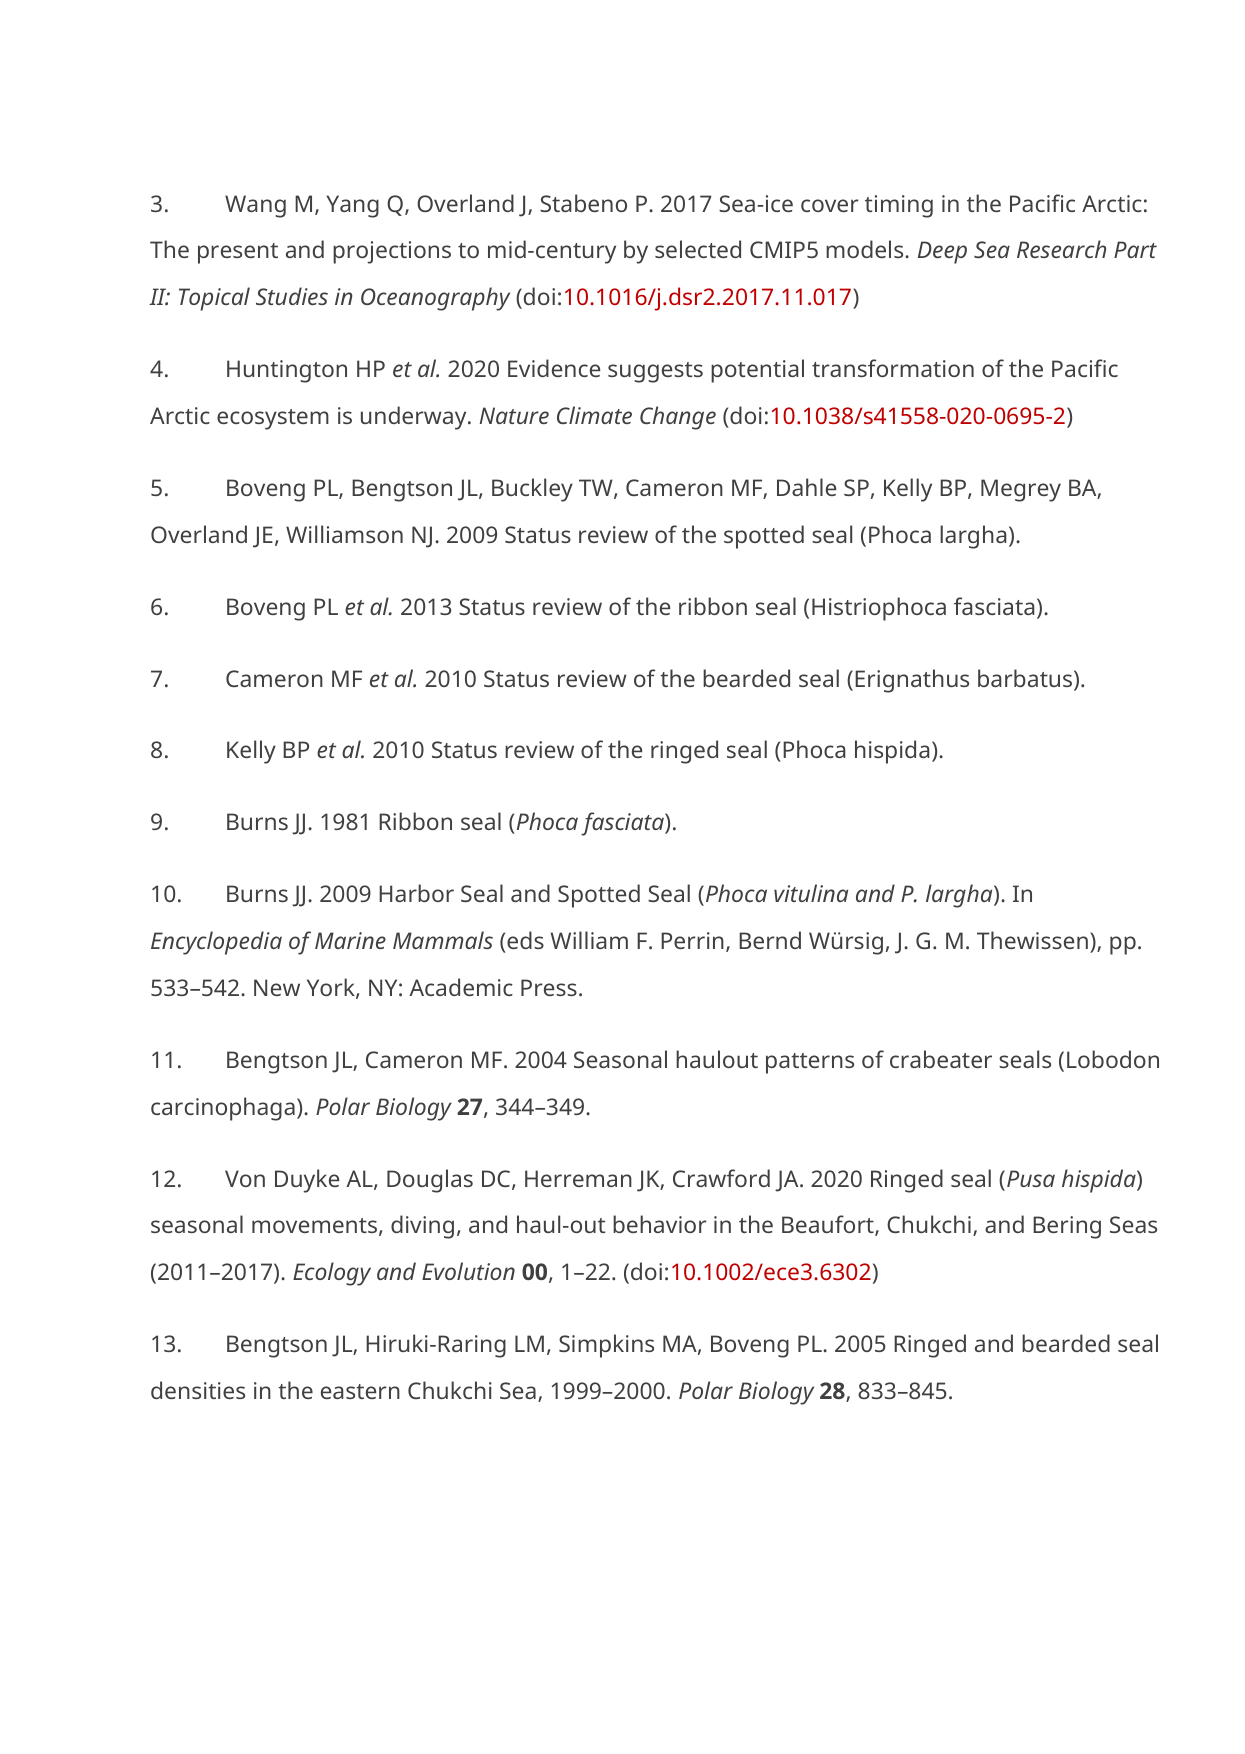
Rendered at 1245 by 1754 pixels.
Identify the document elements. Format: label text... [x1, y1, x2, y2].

text 6. Boveng PL et al. 2013 Status review of the ribbon seal (Histriophoca fasciata). [150, 591, 1170, 622]
text 9. Burns JJ. 1981 Ribbon seal (Phoca fasciata). [150, 806, 1170, 837]
text 8. Kelly BP et al. 2010 Status review of the ringed seal (Phoca hispida). [150, 734, 1170, 766]
text 13. Bengtson JL, Hiruki-Raring LM, Simpkins MA, Boveng PL. 2005 Ringed and bearded seal densities in the eastern Chukchi Sea, 1999–2000. Polar Biology 28, 833–845. [150, 1328, 1170, 1406]
text 11. Bengtson JL, Cameron MF. 2004 Seasonal haulout patterns of crabeater seals (Lobodon carcinophaga). Polar Biology 27, 344–349. [150, 1044, 1170, 1122]
text 12. Von Duyke AL, Douglas DC, Herreman JK, Crawford JA. 2020 Ringed seal (Pusa hispida) seasonal movements, diving, and haul-out behavior in the Beaufort, Chukchi, and Bering Seas (2011–2017). Ecology and Evolution 00, 1–22. (doi:10.1002/ece3.6302) [150, 1162, 1170, 1287]
text 4. Huntington HP et al. 2020 Evidence suggests potential transformation of the Pacific Arctic ecosystem is underway. Nature Climate Change (doi:10.1038/s41558-020-0695-2) [150, 353, 1170, 431]
text 5. Boveng PL, Bengtson JL, Buckley TW, Cameron MF, Dahle SP, Kelly BP, Megrey BA, Overland JE, Williamson NJ. 2009 Status review of the spotted seal (Phoca largha). [150, 472, 1170, 550]
text 7. Cameron MF et al. 2010 Status review of the bearded seal (Erignathus barbatus). [150, 662, 1170, 694]
text 3. Wang M, Yang Q, Overland J, Stabeno P. 2017 Sea-ice cover timing in the Pacific Arctic: The present and projections to mid-century by selected CMIP5 models. Deep Sea Research Part II: Topical Studies in Oceanography (doi:10.1016/j.dsr2.2017.11.017) [150, 187, 1170, 312]
text 10. Burns JJ. 2009 Harbor Seal and Spotted Seal (Phoca vitulina and P. largha). In Encyclopedia of Marine Mammals (eds William F. Perrin, Bernd Würsig, J. G. M. Thewissen), pp. 533–542. New York, NY: Academic Press. [150, 878, 1170, 1003]
